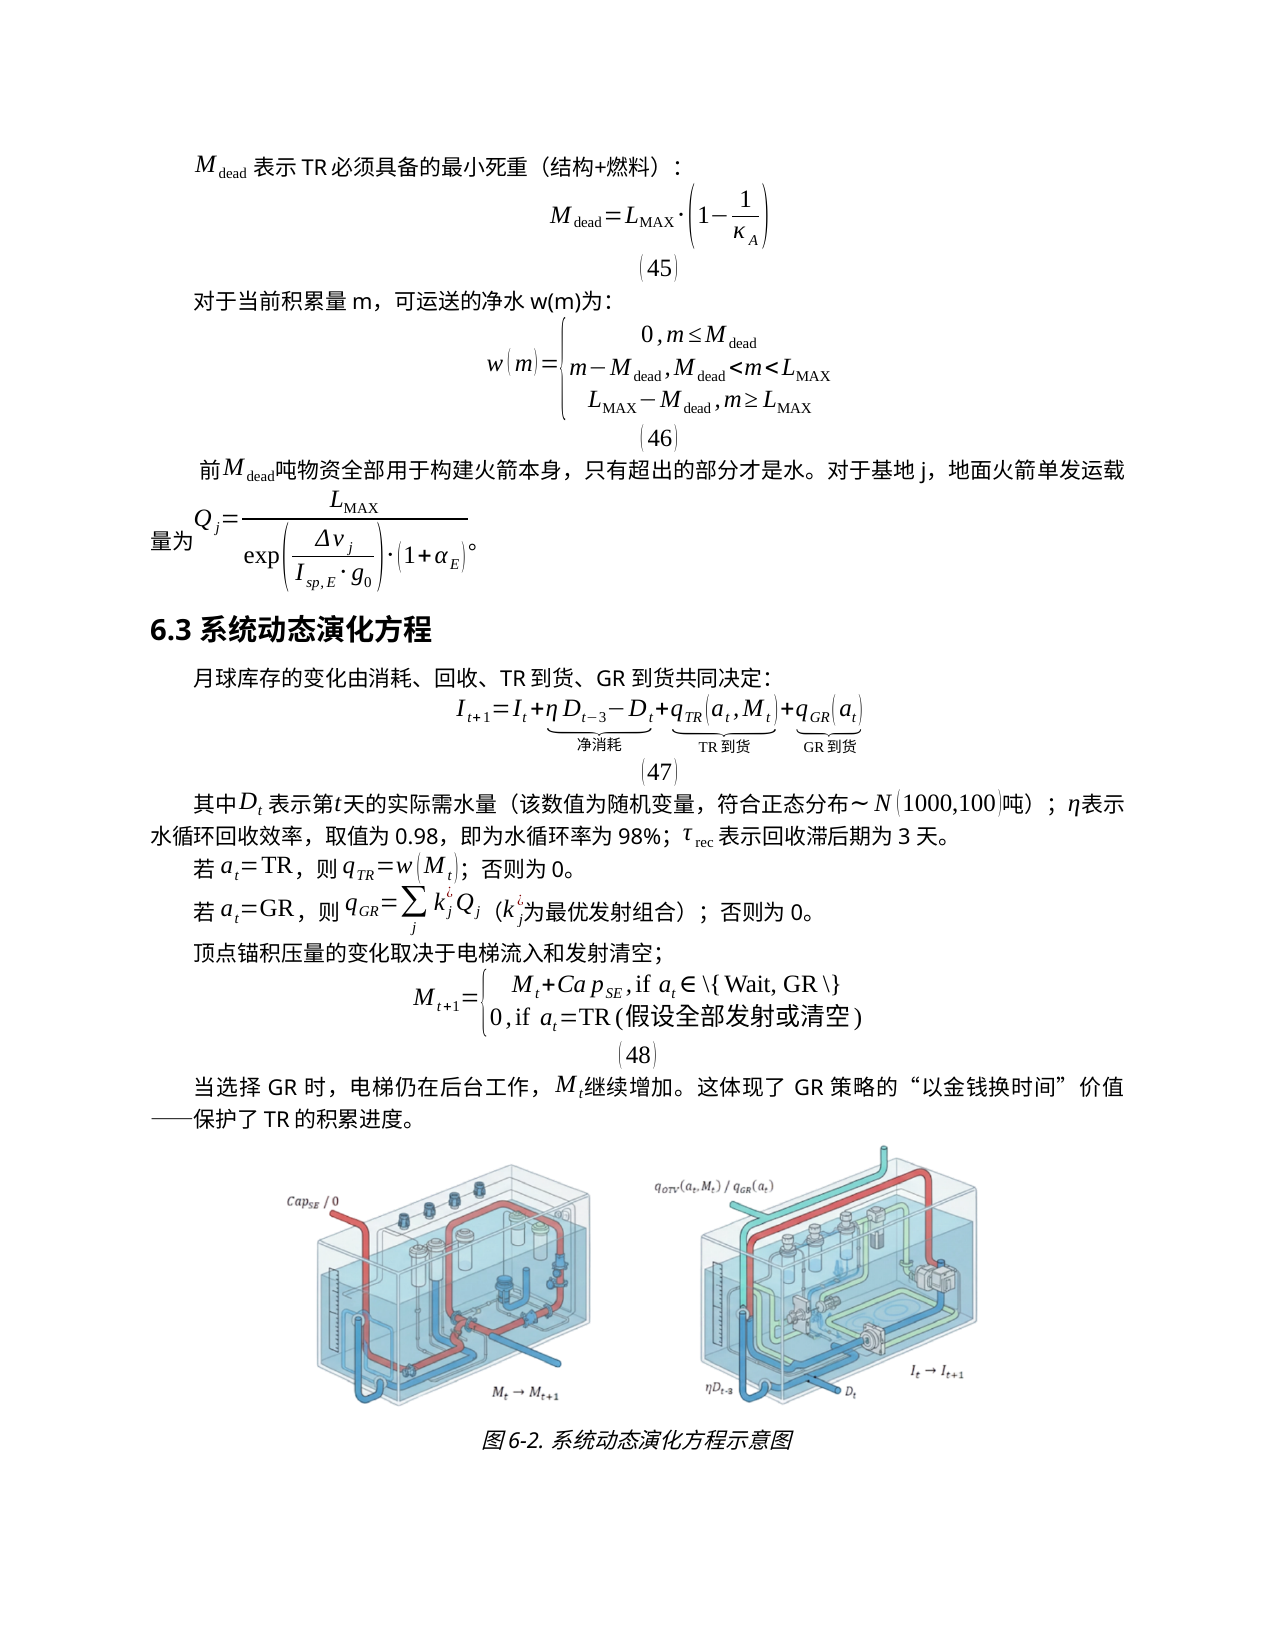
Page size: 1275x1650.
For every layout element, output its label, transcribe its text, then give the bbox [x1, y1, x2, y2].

text ​ 表示TR必须具备的最小死重（结构+燃料）： [150, 150, 1125, 183]
text 若 ，则 ；否则为 0。 [150, 851, 1125, 885]
text 前吨物资全部用于构建火箭本身，只有超出的部分才是水。对于基地 j，地面火箭单发运载量为。 [150, 453, 1125, 594]
text 月球库存的变化由消耗、回收、TR到货、GR 到货共同决定： [150, 661, 1125, 693]
text 顶点锚积压量的变化取决于电梯流入和发射清空； [150, 936, 1125, 968]
text 图6-2. 系统动态演化方程示意图 [150, 1423, 1125, 1455]
text 其中 表示第天的实际需水量（该数值为随机变量，符合正态分布吨）；表示水循环回收效率，取值为0.98，即为水循环率为98%； 表示回收滞后期为3 天。 [150, 787, 1125, 851]
text 当选择 GR 时，电梯仍在后台工作，继续增加。这体现了 GR 策略的“以金钱换时间”价值——保护了TR的积累进度。 [150, 1070, 1125, 1134]
text 若 ，则 （为最优发射组合）；否则为 0。 [150, 885, 1125, 936]
text 6.3 系统动态演化方程 [150, 606, 1125, 648]
text 对于当前积累量 m，可运送的净水 w(m)为： [150, 284, 1125, 316]
picture [278, 1133, 997, 1424]
